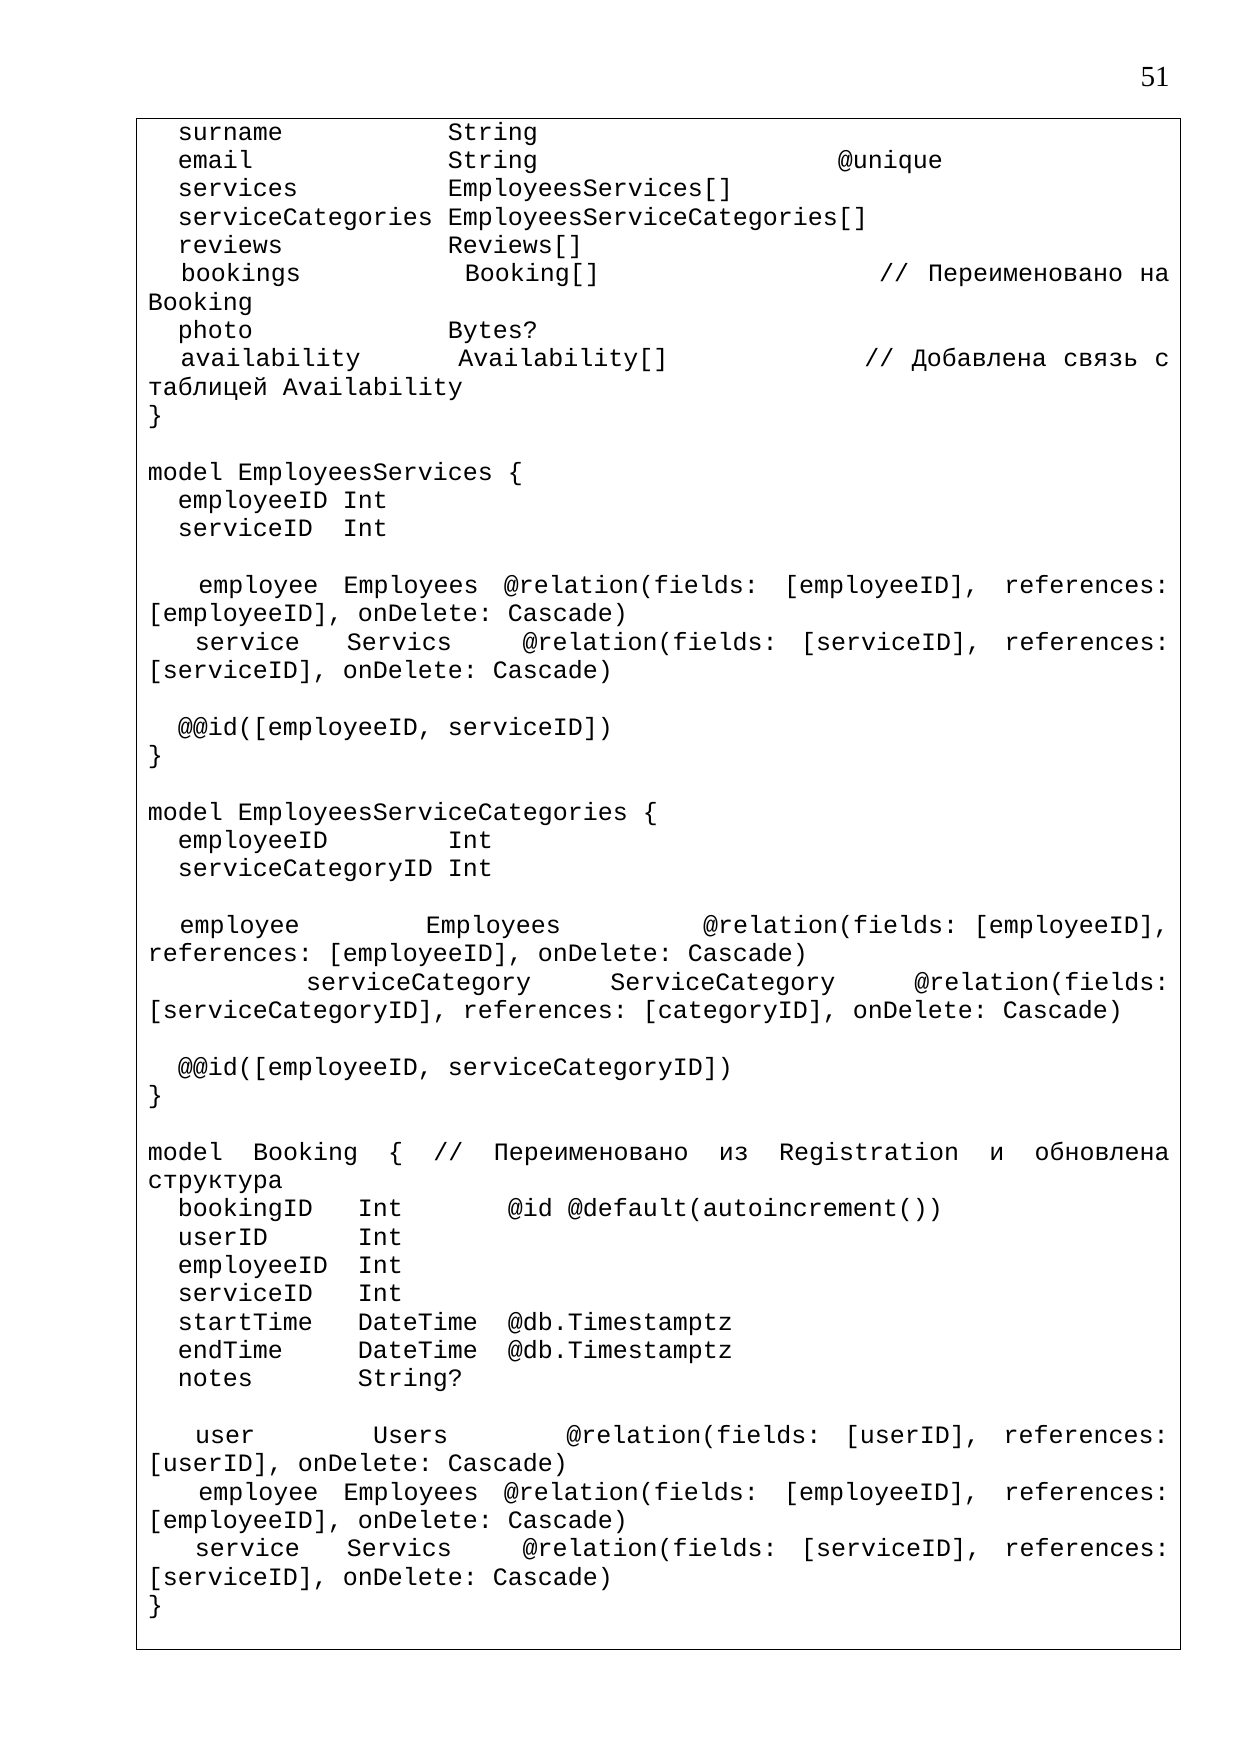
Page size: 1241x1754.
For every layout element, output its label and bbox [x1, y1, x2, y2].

table_header [137, 119, 1180, 1649]
